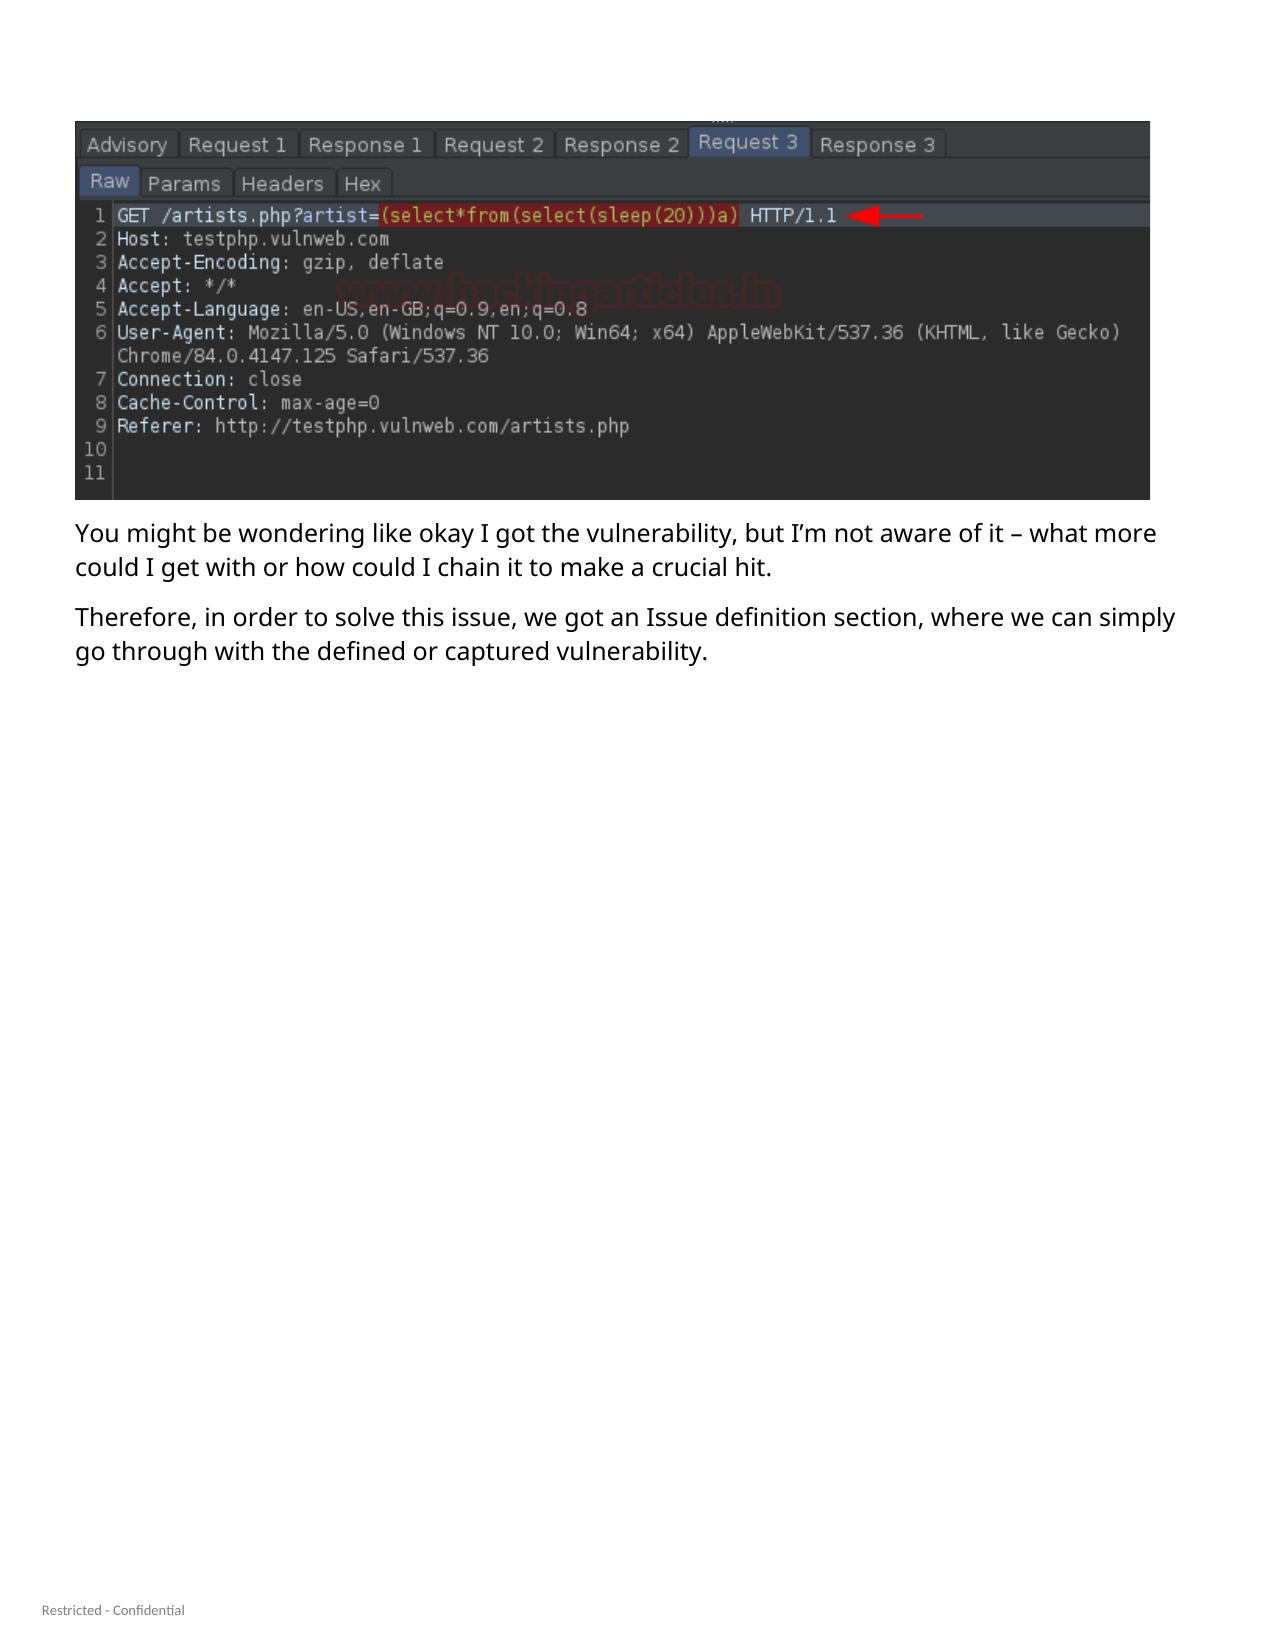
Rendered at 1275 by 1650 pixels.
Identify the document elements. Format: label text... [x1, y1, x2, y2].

text Therefore, in order to solve this issue, we got an Issue definition section, where we can simply go through with the defined or captured vulnerability. [75, 599, 1200, 667]
text You might be wondering like okay I got the vulnerability, but I’m not aware of it – what more could I get with or how could I chain it to make a crucial hit. [75, 516, 1200, 584]
picture [75, 121, 1150, 500]
